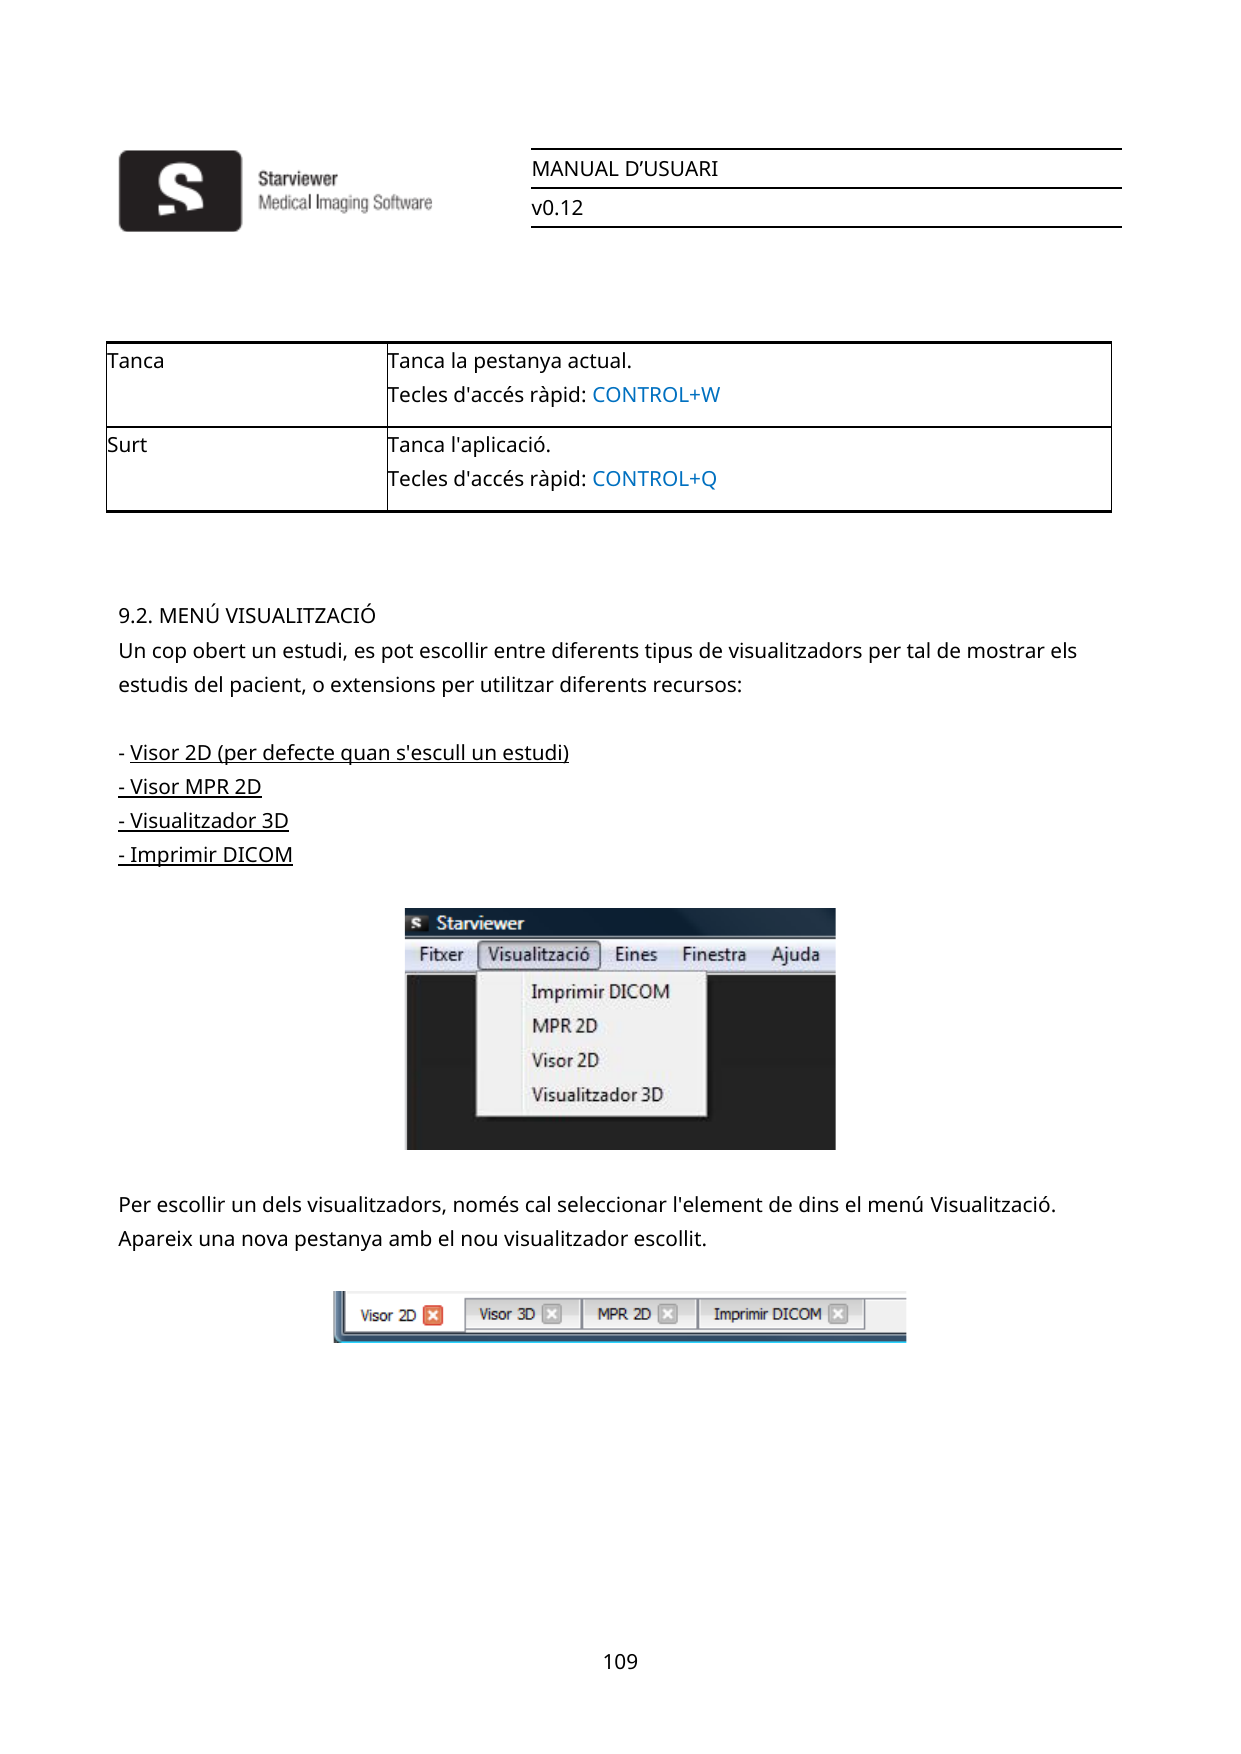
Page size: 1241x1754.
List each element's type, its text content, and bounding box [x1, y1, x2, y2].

picture [404, 908, 836, 1150]
text - Imprimir DICOM [118, 840, 1122, 868]
picture [333, 1291, 907, 1343]
table_cell Tanca la pestanya actual. Tecles d'accés ràpid: CONTROL+W [388, 344, 1111, 426]
table_cell Tanca [107, 344, 387, 426]
text - Visualitzador 3D [118, 806, 1122, 834]
text - Visor MPR 2D [118, 772, 1122, 800]
subtitle Menú Visualització [118, 602, 1122, 630]
text Per escollir un dels visualitzadors, només cal seleccionar l'element de dins el menú Visualització. Apareix una nova pestanya amb el nou visualitzador escollit. [118, 1190, 1122, 1252]
text - Visor 2D (per defecte quan s'escull un estudi) [118, 738, 1122, 766]
text Un cop obert un estudi, es pot escollir entre diferents tipus de visualitzadors per tal de mostrar els estudis del pacient, o extensions per utilitzar diferents recursos: [118, 636, 1122, 698]
table_cell Surt [107, 428, 387, 509]
table_cell Tanca l'aplicació. Tecles d'accés ràpid: CONTROL+Q [388, 428, 1111, 509]
